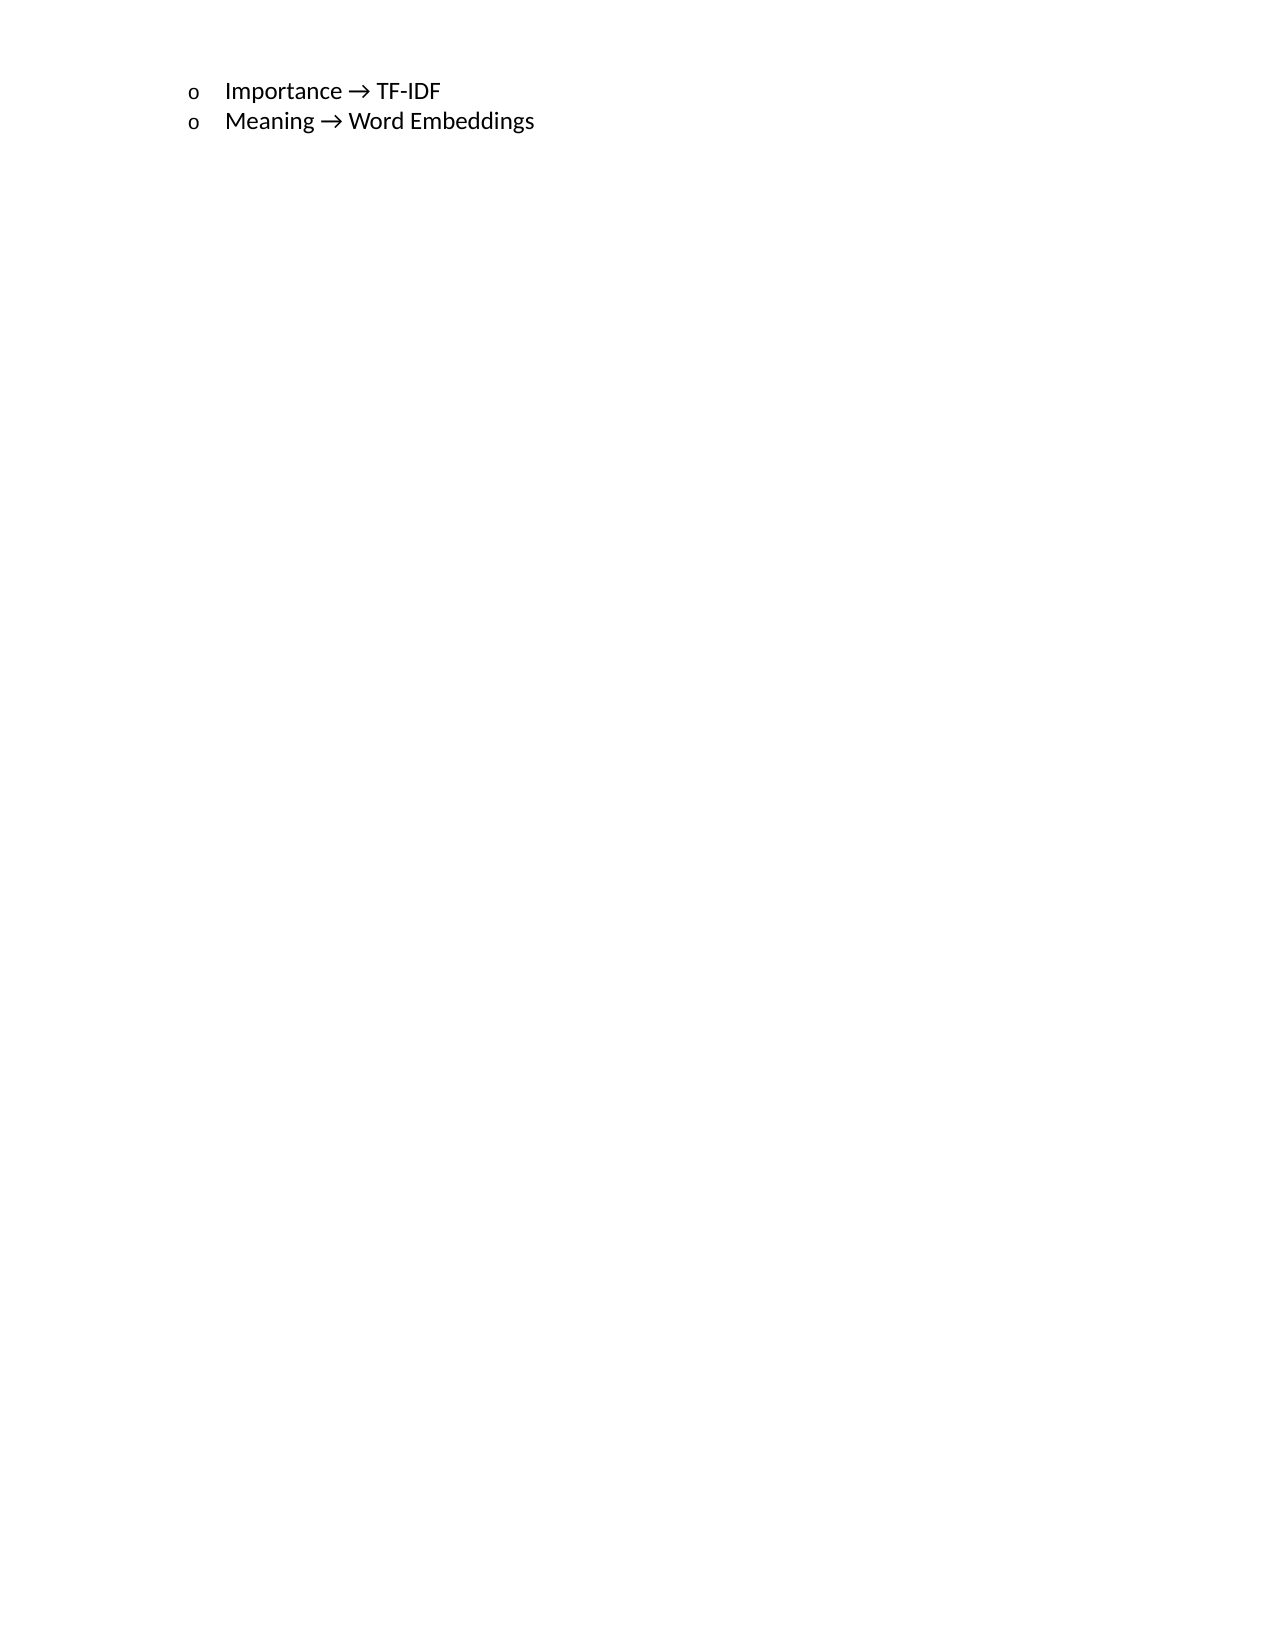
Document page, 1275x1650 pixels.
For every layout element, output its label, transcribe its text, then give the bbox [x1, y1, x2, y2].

list Importance → TF-IDF [187, 75, 1181, 106]
list Meaning → Word Embeddings [187, 106, 1181, 136]
